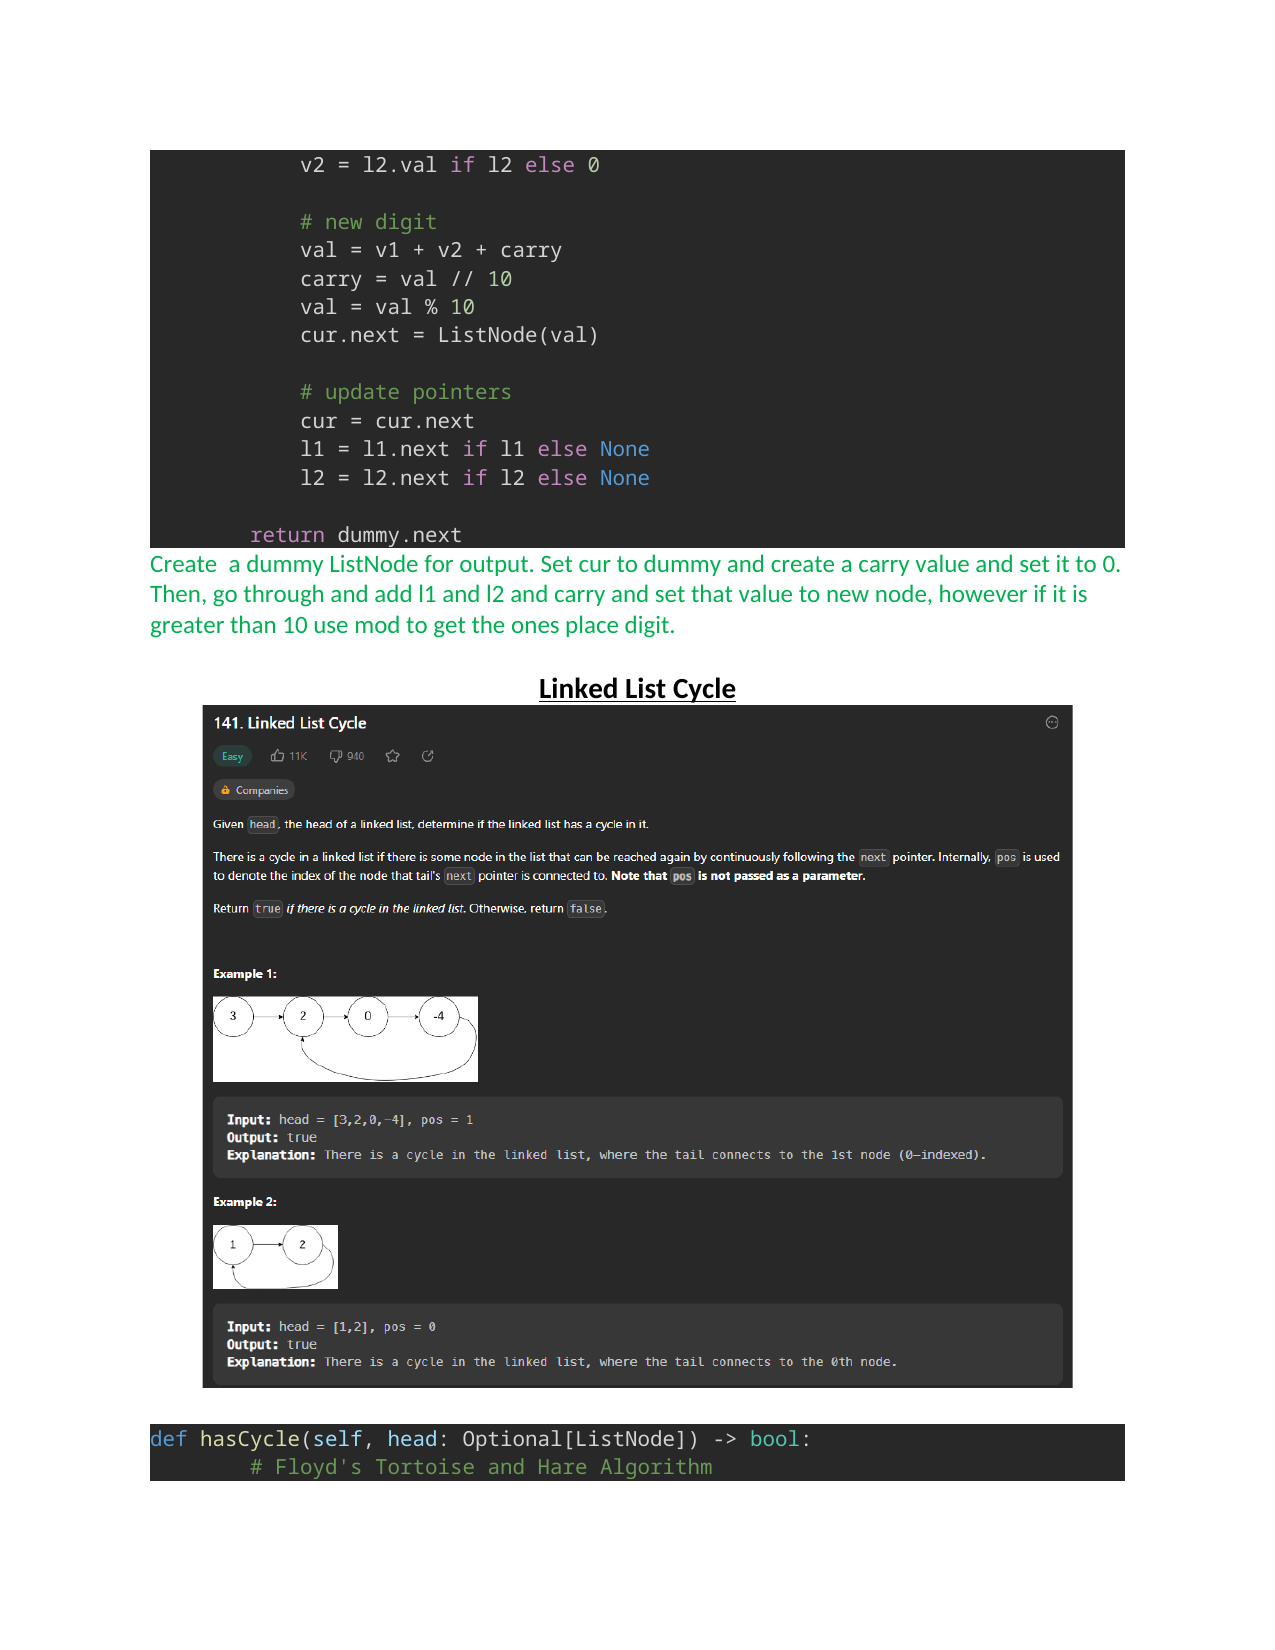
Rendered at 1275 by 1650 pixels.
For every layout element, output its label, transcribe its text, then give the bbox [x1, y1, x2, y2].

text l2 = l2.next if l2 else None [150, 463, 1125, 491]
text cur = cur.next [150, 406, 1125, 434]
text # new digit [150, 207, 1125, 235]
text val = v1 + v2 + carry [150, 235, 1125, 264]
text val = val % 10 [150, 292, 1125, 321]
text # update pointers [150, 377, 1125, 406]
text # Floyd's Tortoise and Hare Algorithm [150, 1452, 1125, 1481]
text carry = val // 10 [150, 264, 1125, 292]
text cur.next = ListNode(val) [150, 321, 1125, 349]
picture [202, 705, 1073, 1388]
text v2 = l2.val if l2 else 0 [150, 150, 1125, 178]
text Create a dummy ListNode for output. Set cur to dummy and create a carry value and set it to 0. Then, go through and add l1 and l2 and carry and set that value to new node, however if it is greater than 10 use mod to get the ones place digit. [150, 548, 1125, 640]
text l1 = l1.next if l1 else None [150, 434, 1125, 463]
text def hasCycle(self, head: Optional[ListNode]) -> bool: [150, 1424, 1125, 1452]
text return dummy.next [150, 520, 1125, 548]
text Linked List Cycle [150, 670, 1125, 706]
